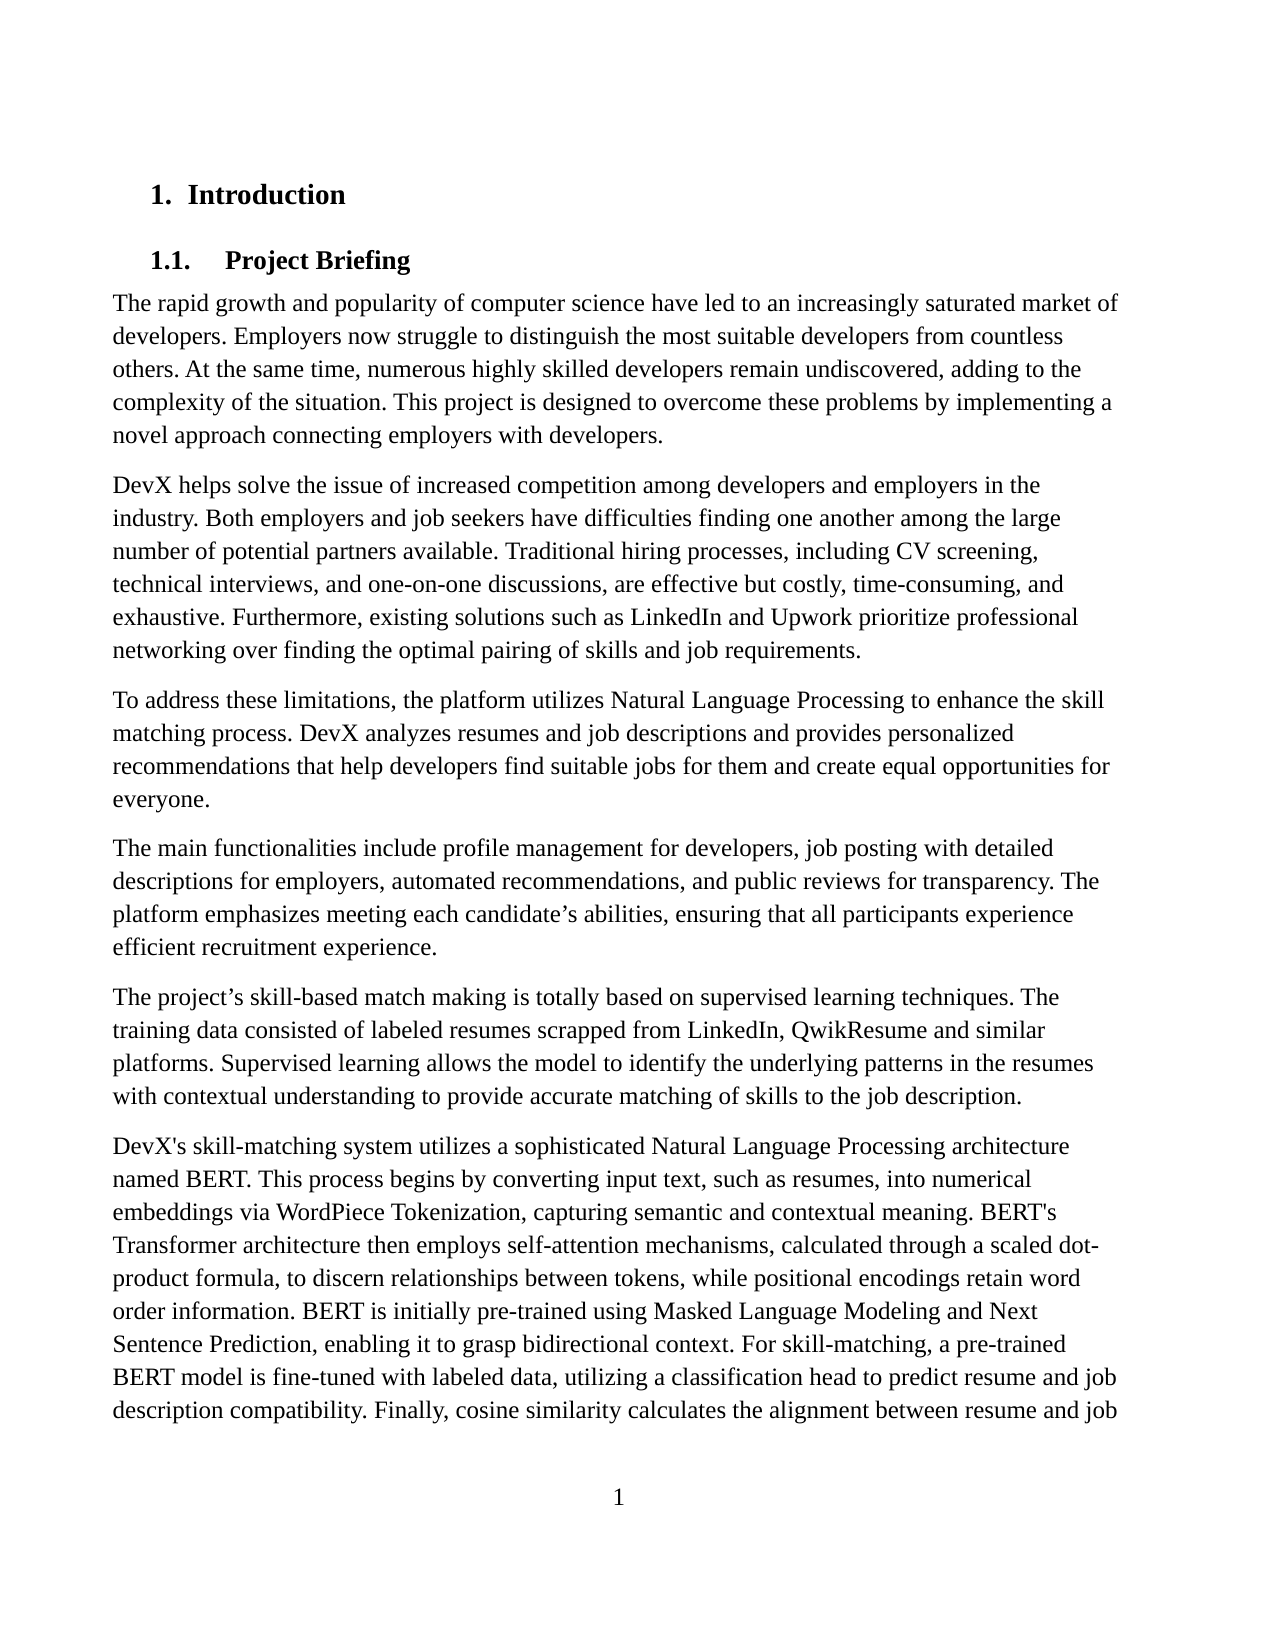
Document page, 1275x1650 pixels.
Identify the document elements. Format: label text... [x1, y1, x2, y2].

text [112, 1131, 1125, 1424]
text The rapid growth and popularity of computer science have led to an increasingly saturated market of developers. Employers now struggle to distinguish the most suitable developers from countless others. At the same time, numerous highly skilled developers remain undiscovered, adding to the complexity of the situation. This project is designed to overcome these problems by implementing a novel approach connecting employers with developers. [112, 288, 1125, 449]
text The project’s skill-based match making is totally based on supervised learning techniques. The training data consisted of labeled resumes scrapped from LinkedIn, QwikResume and similar platforms. Supervised learning allows the model to identify the underlying patterns in the resumes with contextual understanding to provide accurate matching of skills to the job description. [112, 982, 1125, 1110]
text To address these limitations, the platform utilizes Natural Language Processing to enhance the skill matching process. DevX analyzes resumes and job descriptions and provides personalized recommendations that help developers find suitable jobs for them and create equal opportunities for everyone. [112, 685, 1125, 812]
subtitle Introduction [150, 177, 1125, 211]
text DevX helps solve the issue of increased competition among developers and employers in the industry. Both employers and job seekers have difficulties finding one another among the large number of potential partners available. Traditional hiring processes, including CV screening, technical interviews, and one-on-one discussions, are effective but costly, time-consuming, and exhaustive. Furthermore, existing solutions such as LinkedIn and Upwork prioritize professional networking over finding the optimal pairing of skills and job requirements. [112, 470, 1125, 664]
subtitle Project Briefing [150, 244, 1125, 275]
text The main functionalities include profile management for developers, job posting with detailed descriptions for employers, automated recommendations, and public reviews for transparency. The platform emphasizes meeting each candidate’s abilities, ensuring that all participants experience efficient recruitment experience. [112, 833, 1125, 961]
